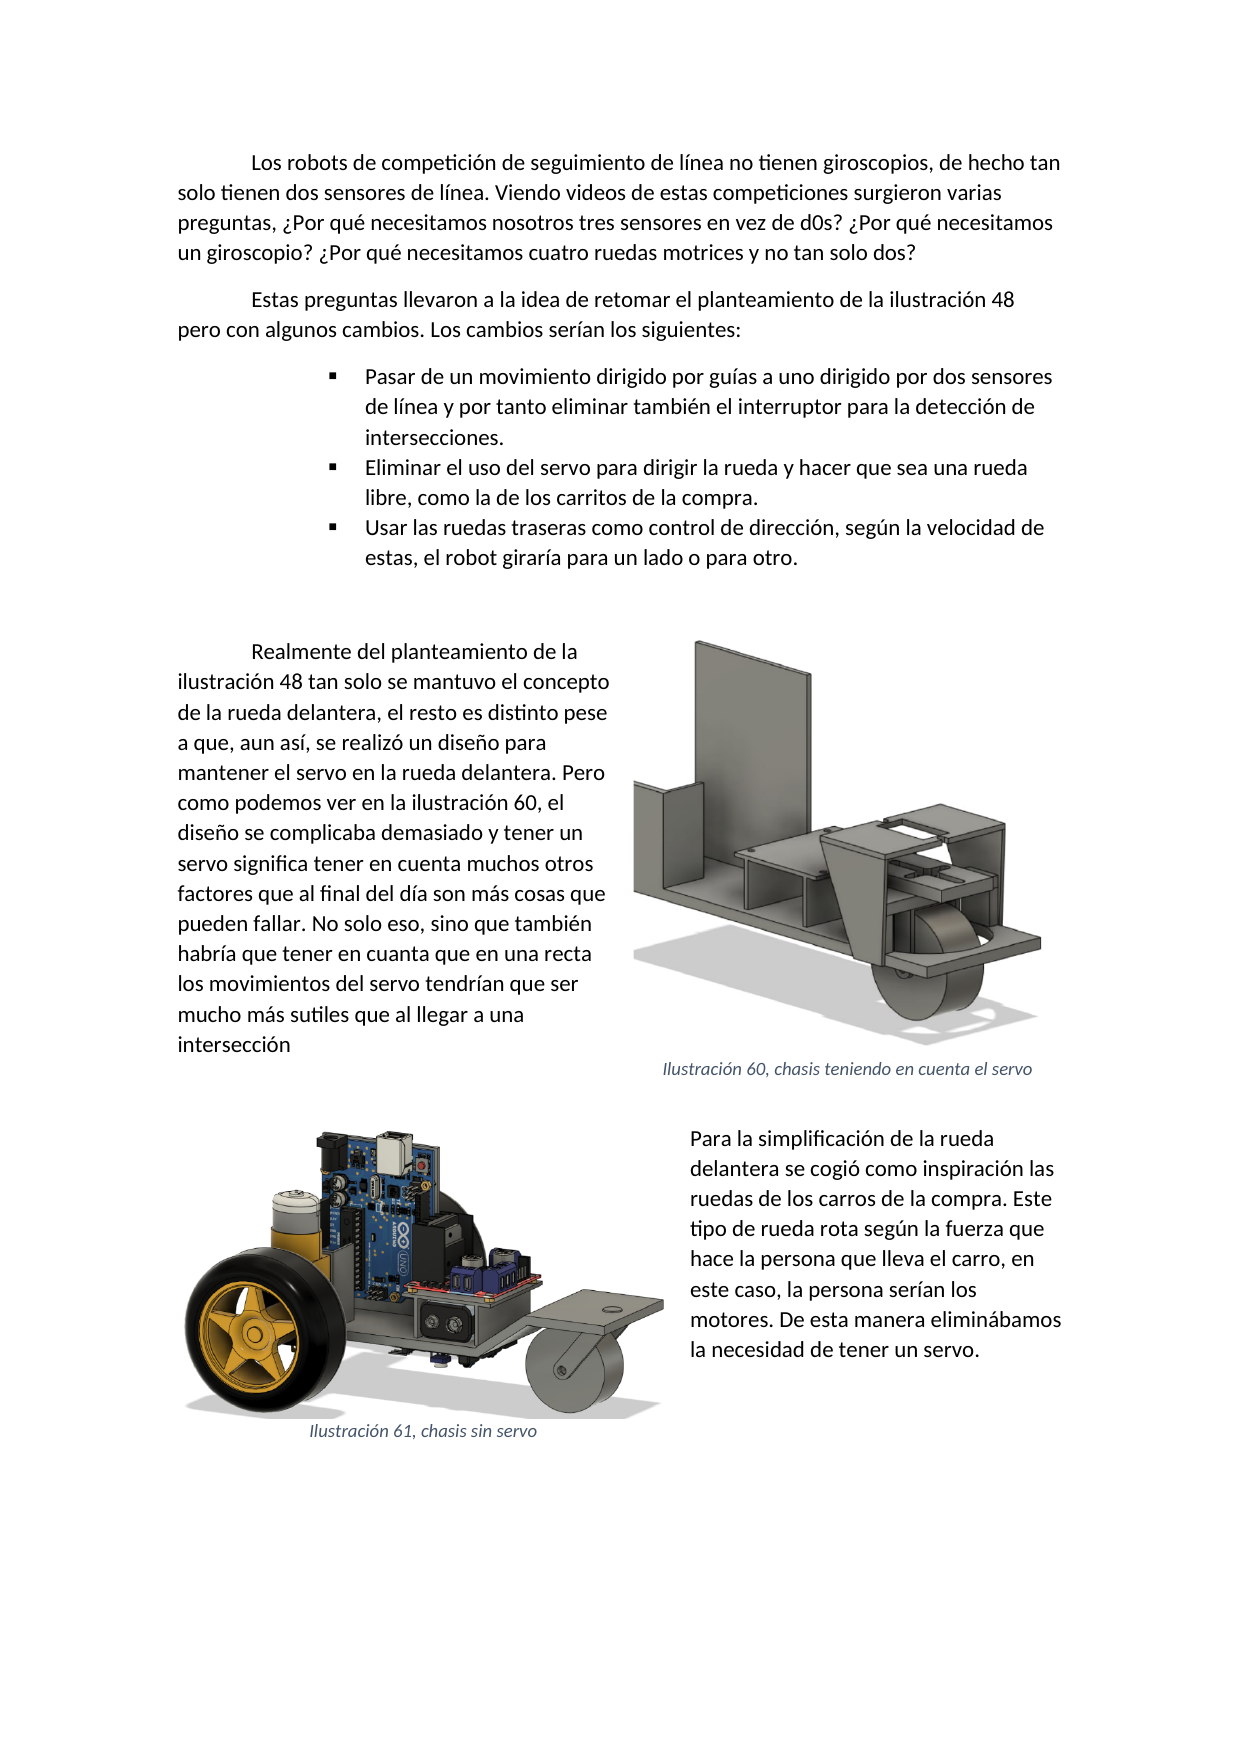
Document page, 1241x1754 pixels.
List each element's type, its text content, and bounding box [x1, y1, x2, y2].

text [177, 148, 1063, 206]
list Pasar de un movimiento dirigido por guías a uno dirigido por dos sensores de línea y por tanto eliminar también el interruptor para la detección de intersecciones. [327, 302, 1063, 390]
picture [177, 1064, 671, 1383]
picture [632, 578, 1060, 991]
list Usar las ruedas traseras como control de dirección, según la velocidad de estas, el robot giraría para un lado o para otro. [327, 453, 1063, 511]
list Eliminar el uso del servo para dirigir la rueda y hacer que sea una rueda libre, como la de los carritos de la compra. [327, 392, 1063, 451]
text Estas preguntas llevaron a la idea de retomar el planteamiento de la ilustración 48 pero con algunos cambios. Los cambios serían los siguientes: [177, 225, 1063, 283]
